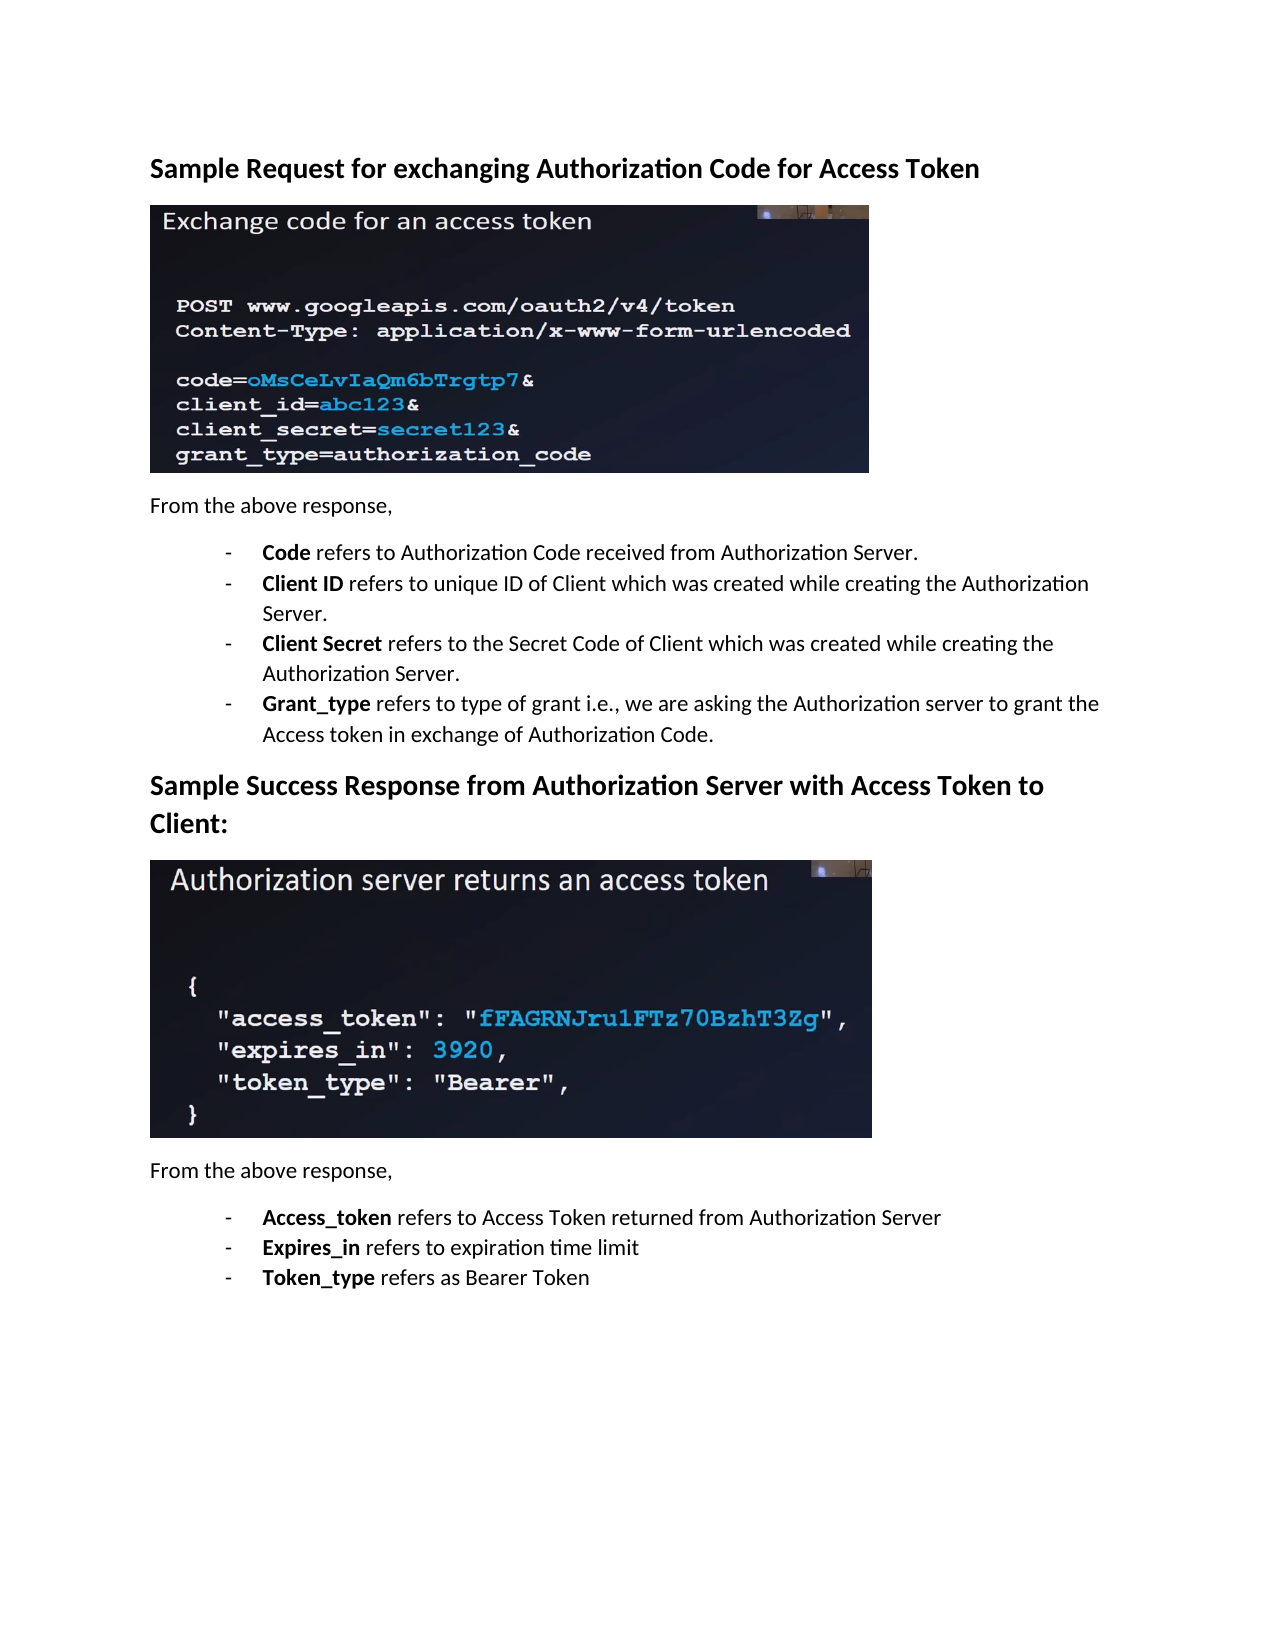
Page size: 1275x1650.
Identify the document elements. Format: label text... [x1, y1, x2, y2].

text From the above response, [150, 1156, 1125, 1184]
list Token_type refers as Bearer Token [225, 1263, 1125, 1291]
text Sample Request for exchanging Authorization Code for Access Token [150, 150, 1125, 186]
list Client Secret refers to the Secret Code of Client which was created while creating the Authorization Server. [225, 629, 1125, 687]
text Sample Success Response from Authorization Server with Access Token to Client: [150, 767, 1125, 841]
list Code refers to Authorization Code received from Authorization Server. [225, 538, 1125, 567]
list Expires_in refers to expiration time limit [225, 1233, 1125, 1261]
list Client ID refers to unique ID of Client which was created while creating the Authorization Server. [225, 569, 1125, 627]
list Grant_type refers to type of grant i.e., we are asking the Authorization server to grant the Access token in exchange of Authorization Code. [225, 689, 1125, 748]
text From the above response, [150, 492, 1125, 520]
list Access_token refers to Access Token returned from Authorization Server [225, 1203, 1125, 1231]
picture [150, 860, 872, 1138]
picture [150, 205, 869, 473]
